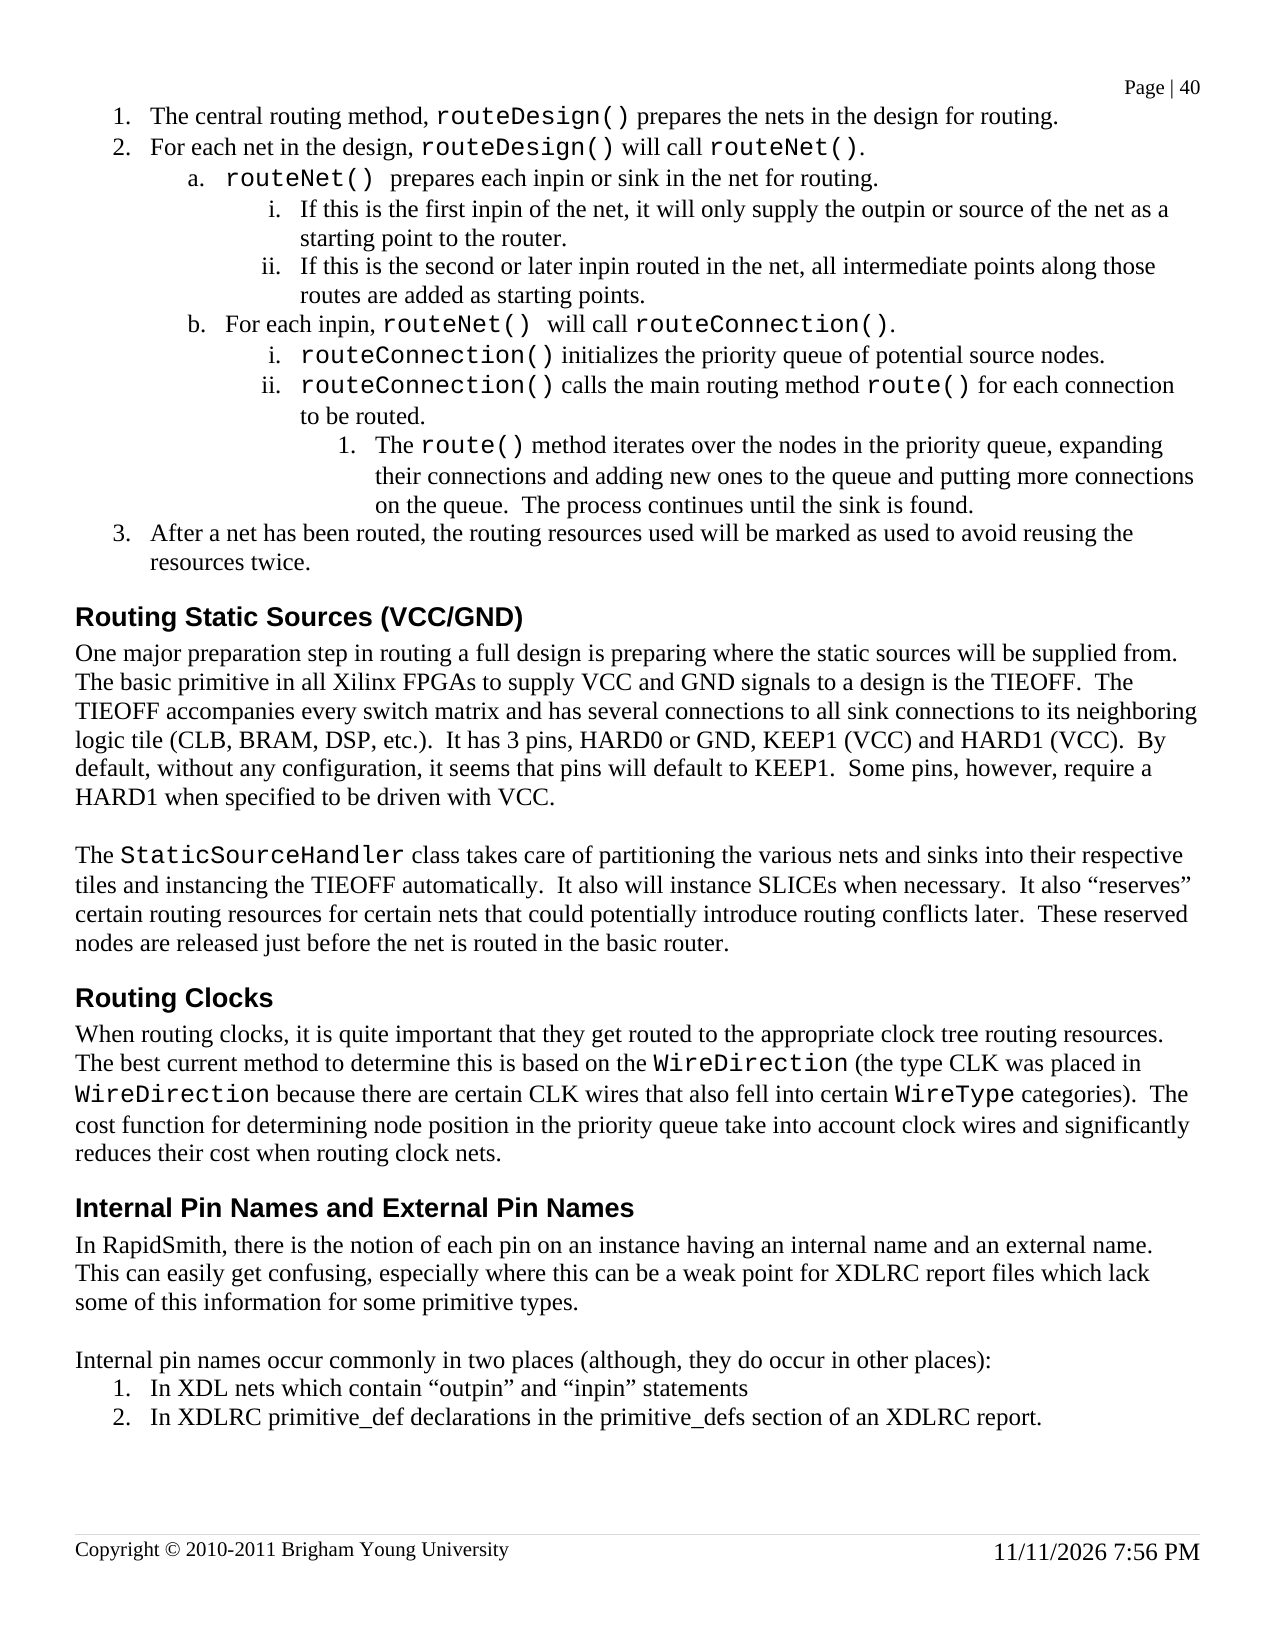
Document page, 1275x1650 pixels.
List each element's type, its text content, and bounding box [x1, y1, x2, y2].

subtitle Internal Pin Names and External Pin Names [75, 1192, 1200, 1223]
list routeNet() prepares each inpin or sink in the net for routing. [187, 163, 1200, 194]
list For each inpin, routeNet() will call routeConnection(). [187, 309, 1200, 340]
subtitle Routing Clocks [75, 982, 1200, 1013]
list After a net has been routed, the routing resources used will be marked as used to avoid reusing the resources twice. [112, 518, 1200, 576]
text When routing clocks, it is quite important that they get routed to the appropriate clock tree routing resources. The best current method to determine this is based on the WireDirection (the type CLK was placed in WireDirection because there are certain CLK wires that also fell into certain WireType categories). The cost function for determining node position in the priority queue take into account clock wires and significantly reduces their cost when routing clock nets. [75, 1019, 1200, 1167]
list If this is the first inpin of the net, it will only supply the outpin or source of the net as a starting point to the router. [281, 194, 1200, 251]
list If this is the second or later inpin routed in the net, all intermediate points along those routes are added as starting points. [281, 251, 1200, 309]
text Internal pin names occur commonly in two places (although, they do occur in other places): [75, 1345, 1200, 1373]
text The StaticSourceHandler class takes care of partitioning the various nets and sinks into their respective tiles and instancing the TIEOFF automatically. It also will instance SLICEs when necessary. It also “reserves” certain routing resources for certain nets that could potentially introduce routing conflicts later. These reserved nodes are released just before the net is routed in the basic router. [75, 840, 1200, 957]
list In XDLRC primitive_def declarations in the primitive_defs section of an XDLRC report. [112, 1402, 1200, 1431]
list In XDL nets which contain “outpin” and “inpin” statements [112, 1373, 1200, 1402]
text One major preparation step in routing a full design is preparing where the static sources will be supplied from. The basic primitive in all Xilinx FPGAs to supply VCC and GND signals to a design is the TIEOFF. The TIEOFF accompanies every switch matrix and has several connections to all sink connections to its neighboring logic tile (CLB, BRAM, DSP, etc.). It has 3 pins, HARD0 or GND, KEEP1 (VCC) and HARD1 (VCC). By default, without any configuration, it seems that pins will default to KEEP1. Some pins, however, require a HARD1 when specified to be driven with VCC. [75, 638, 1200, 811]
list routeConnection() calls the main routing method route() for each connection to be routed. [281, 371, 1200, 430]
list The route() method iterates over the nodes in the priority queue, expanding their connections and adding new ones to the queue and putting more connections on the queue. The process continues until the sink is found. [337, 430, 1200, 518]
subtitle Routing Static Sources (VCC/GND) [75, 601, 1200, 632]
list For each net in the design, routeDesign() will call routeNet(). [112, 132, 1200, 163]
list The central routing method, routeDesign() prepares the nets in the design for routing. [112, 101, 1200, 132]
text In RapidSmith, there is the notion of each pin on an instance having an internal name and an external name. This can easily get confusing, especially where this can be a weak point for XDLRC report files which lack some of this information for some primitive types. [75, 1230, 1200, 1316]
list routeConnection() initializes the priority queue of potential source nodes. [281, 340, 1200, 371]
